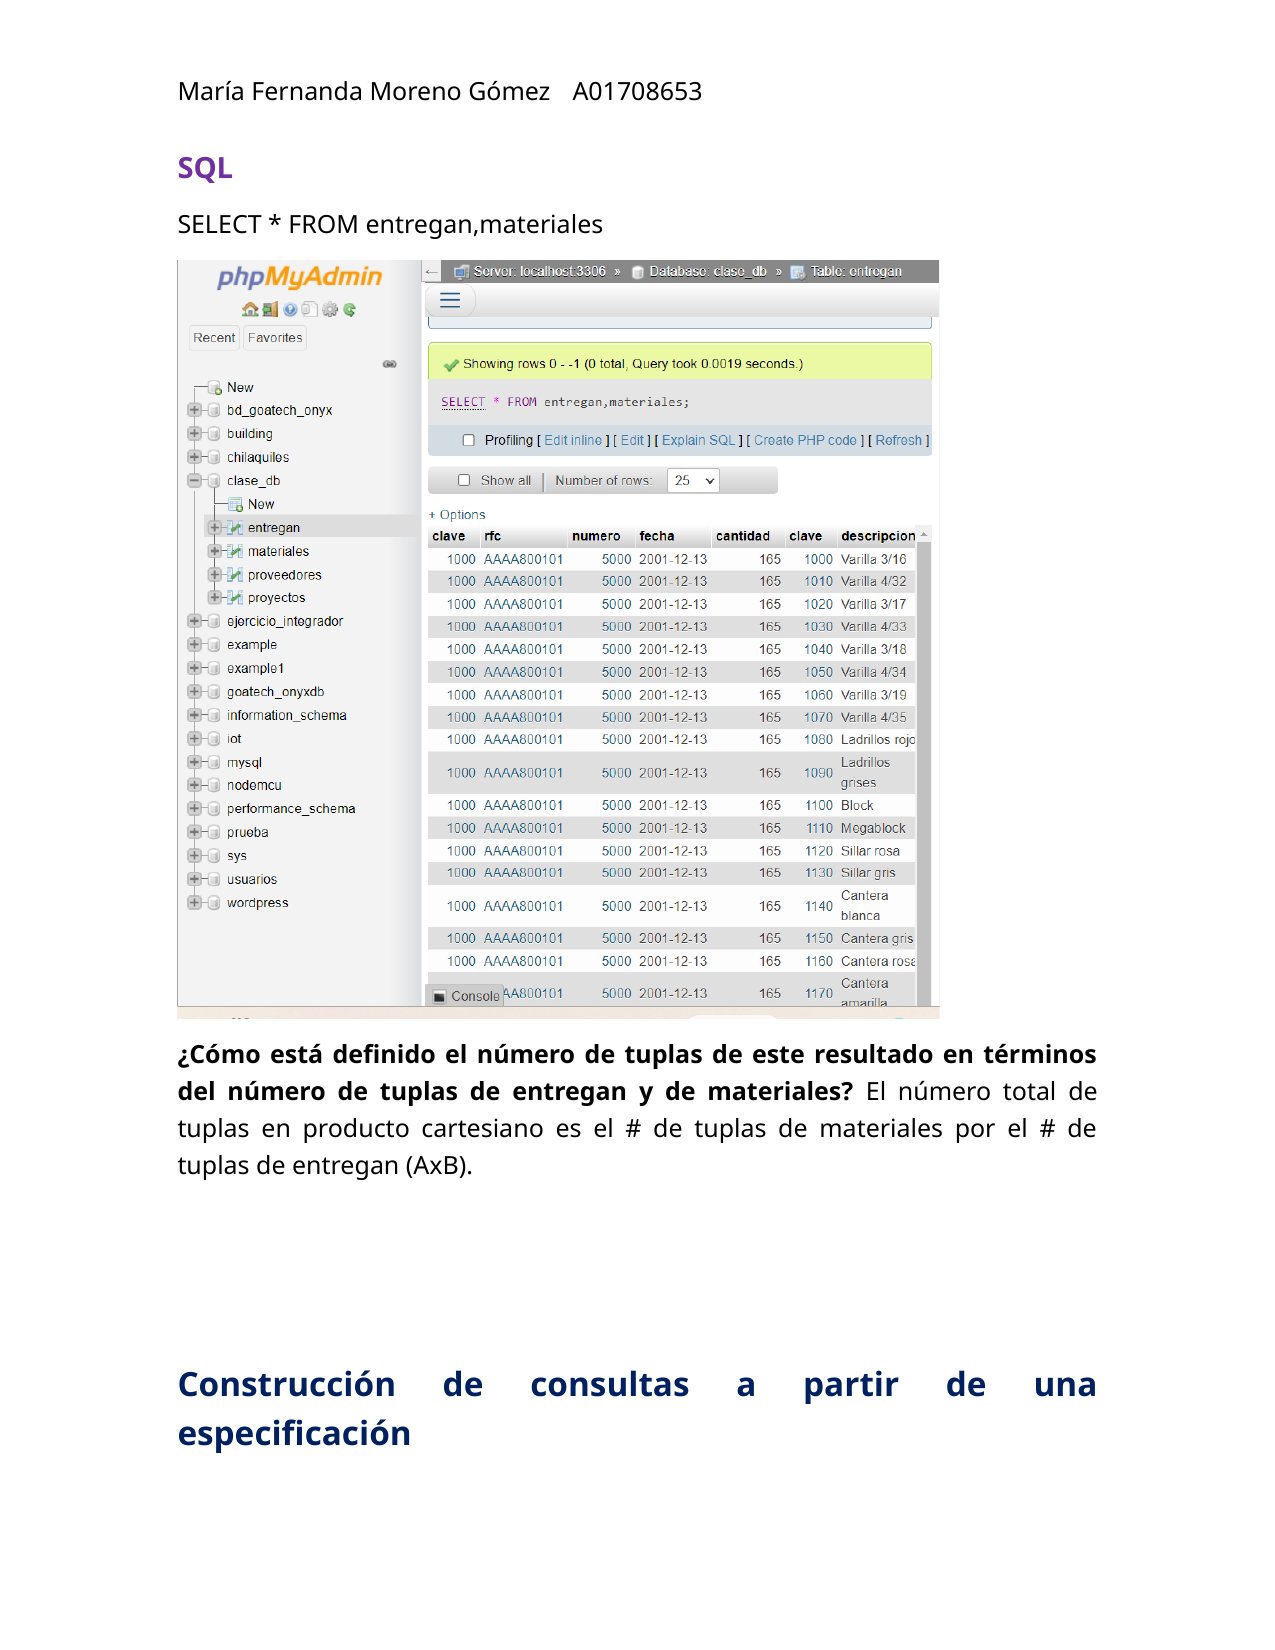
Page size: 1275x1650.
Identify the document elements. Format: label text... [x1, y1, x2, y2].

text SQL [177, 148, 1098, 187]
picture [177, 260, 940, 1019]
text Construcción de consultas a partir de una especificación [177, 1361, 1098, 1456]
text ¿Cómo está definido el número de tuplas de este resultado en términos del número de tuplas de entregan y de materiales? El número total de tuplas en producto cartesiano es el # de tuplas de materiales por el # de tuplas de entregan (AxB). [177, 1037, 1098, 1181]
text SELECT * FROM entregan,materiales [177, 207, 1098, 241]
